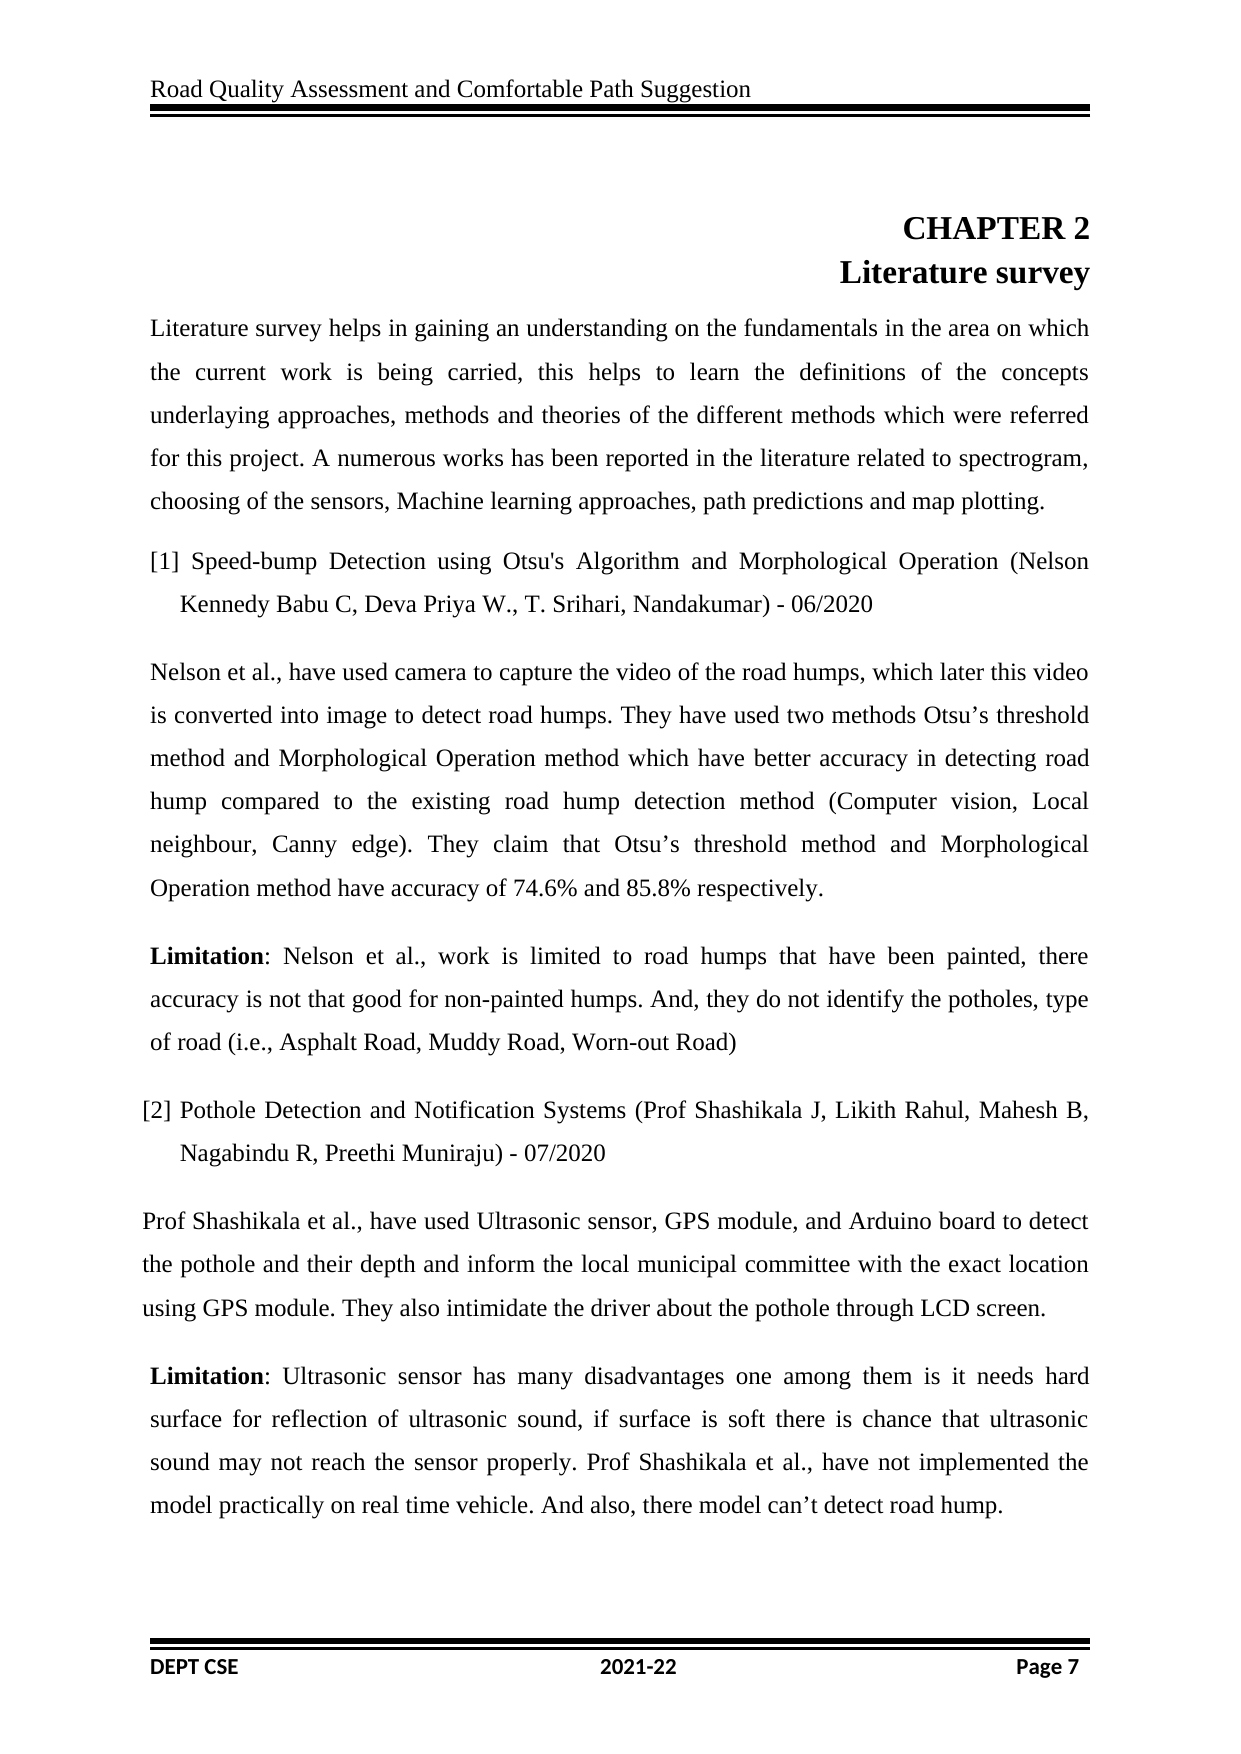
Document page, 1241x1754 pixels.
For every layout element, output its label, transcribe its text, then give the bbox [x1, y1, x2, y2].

text Limitation: Nelson et al., work is limited to road humps that have been painted, there accuracy is not that good for non-painted humps. And, they do not identify the potholes, type of road (i.e., Asphalt Road, Muddy Road, Worn-out Road) [150, 941, 1090, 1056]
text CHAPTER 2 [150, 209, 1090, 247]
list Pothole Detection and Notification Systems (Prof Shashikala J, Likith Rahul, Mahesh B, Nagabindu R, Preethi Muniraju) - 07/2020 [142, 1095, 1090, 1167]
text Prof Shashikala et al., have used Ultrasonic sensor, GPS module, and Arduino board to detect the pothole and their depth and inform the local municipal committee with the exact location using GPS module. They also intimidate the driver about the pothole through LCD screen. [142, 1206, 1090, 1321]
text Literature survey helps in gaining an understanding on the fundamentals in the area on which the current work is being carried, this helps to learn the definitions of the concepts underlaying approaches, methods and theories of the different methods which were referred for this project. A numerous works has been reported in the literature related to spectrogram, choosing of the sensors, Machine learning approaches, path predictions and map plotting. [150, 313, 1090, 515]
text Literature survey [150, 253, 1090, 291]
text Nelson et al., have used camera to capture the video of the road humps, which later this video is converted into image to detect road humps. They have used two methods Otsu’s threshold method and Morphological Operation method which have better accuracy in detecting road hump compared to the existing road hump detection method (Computer vision, Local neighbour, Canny edge). They claim that Otsu’s threshold method and Morphological Operation method have accuracy of 74.6% and 85.8% respectively. [150, 657, 1090, 901]
text Limitation: Ultrasonic sensor has many disadvantages one among them is it needs hard surface for reflection of ultrasonic sound, if surface is soft there is chance that ultrasonic sound may not reach the sensor properly. Prof Shashikala et al., have not implemented the model practically on real time vehicle. And also, there model can’t detect road hump. [150, 1361, 1090, 1519]
subtitle Speed-bump Detection using Otsu's Algorithm and Morphological Operation (Nelson Kennedy Babu C, Deva Priya W., T. Srihari, Nandakumar) - 06/2020 [150, 546, 1090, 618]
